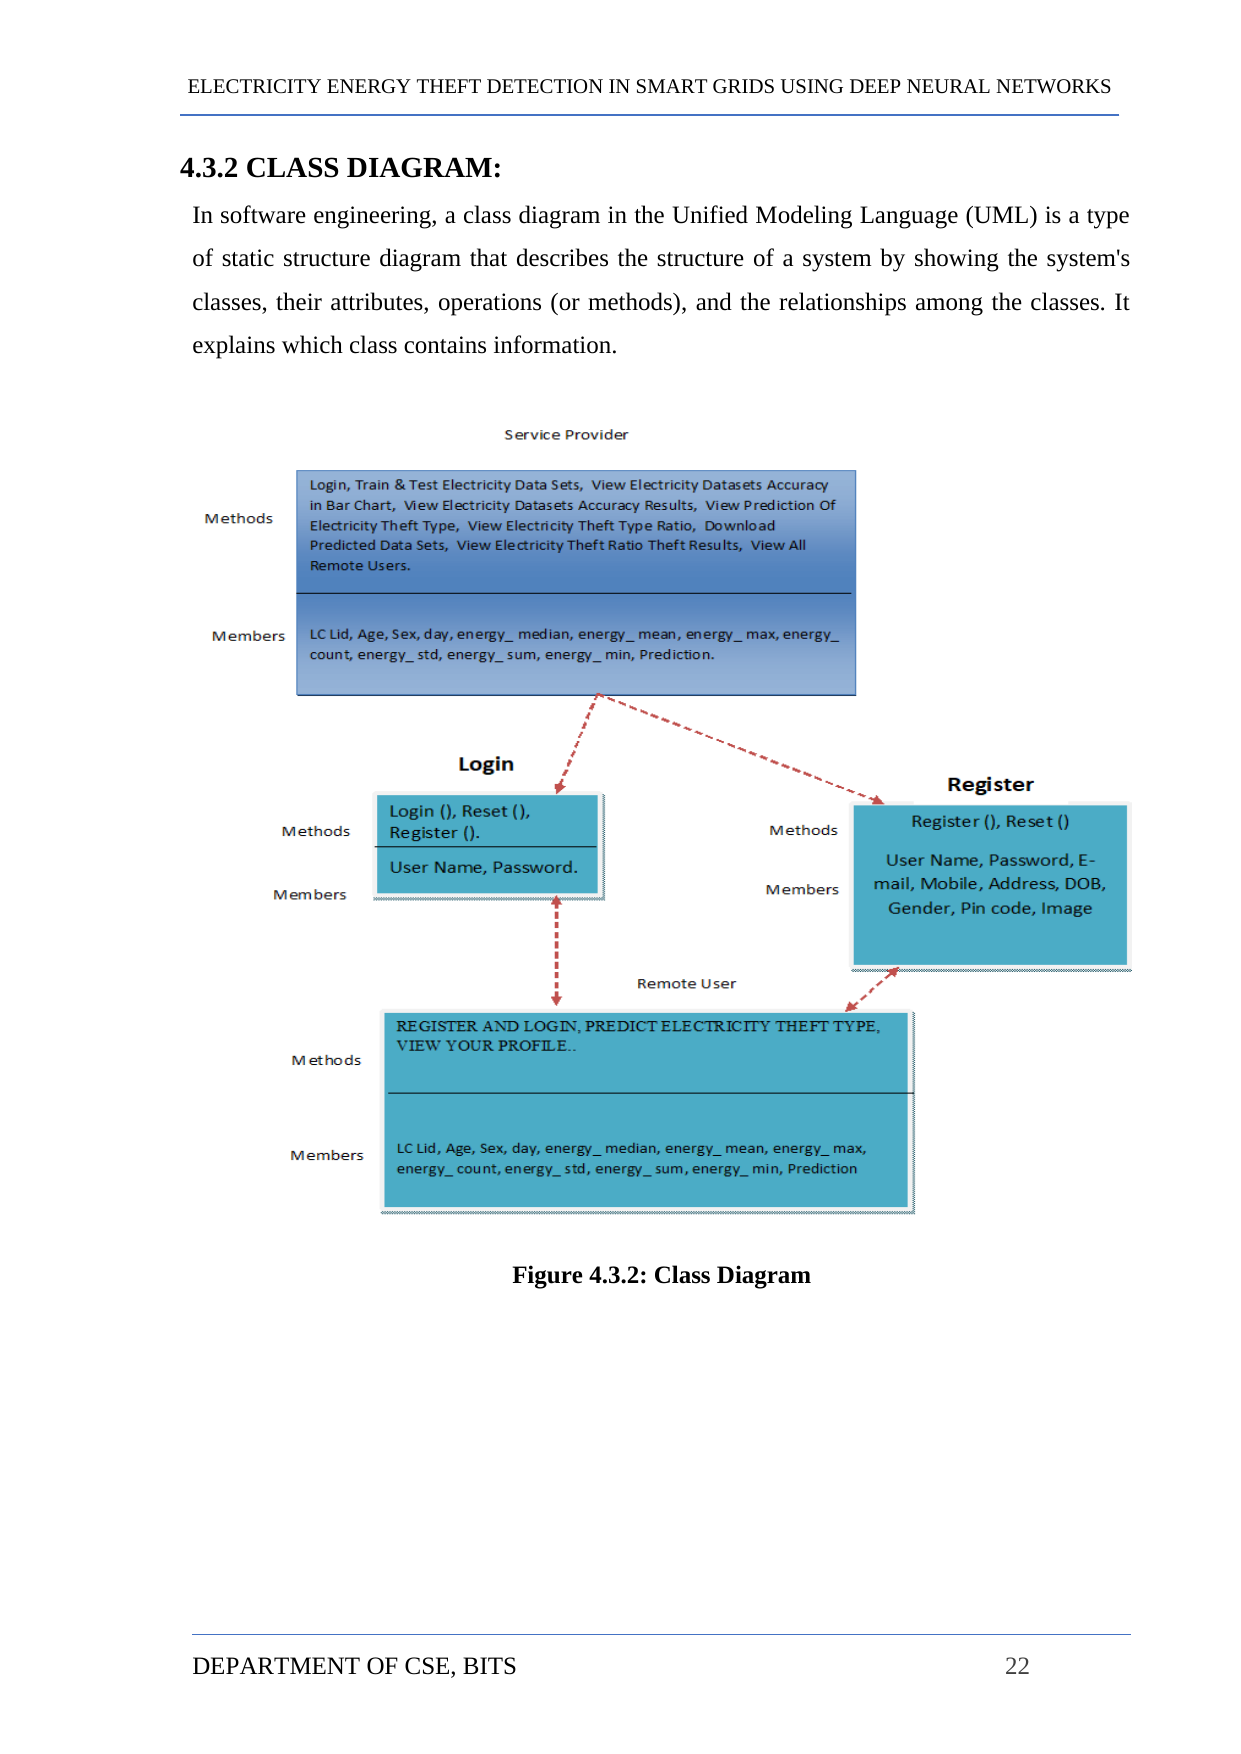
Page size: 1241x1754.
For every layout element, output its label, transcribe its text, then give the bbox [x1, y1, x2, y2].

text Figure 4.3.2: Class Diagram [192, 1260, 1131, 1288]
text 4.3.2 CLASS DIAGRAM: [180, 150, 1131, 183]
text In software engineering, a class diagram in the Unified Modeling Language (UML) is a type of static structure diagram that describes the structure of a system by showing the system's classes, their attributes, operations (or methods), and the relationships among the classes. It explains which class contains information. [192, 200, 1131, 358]
picture [192, 372, 1132, 1248]
